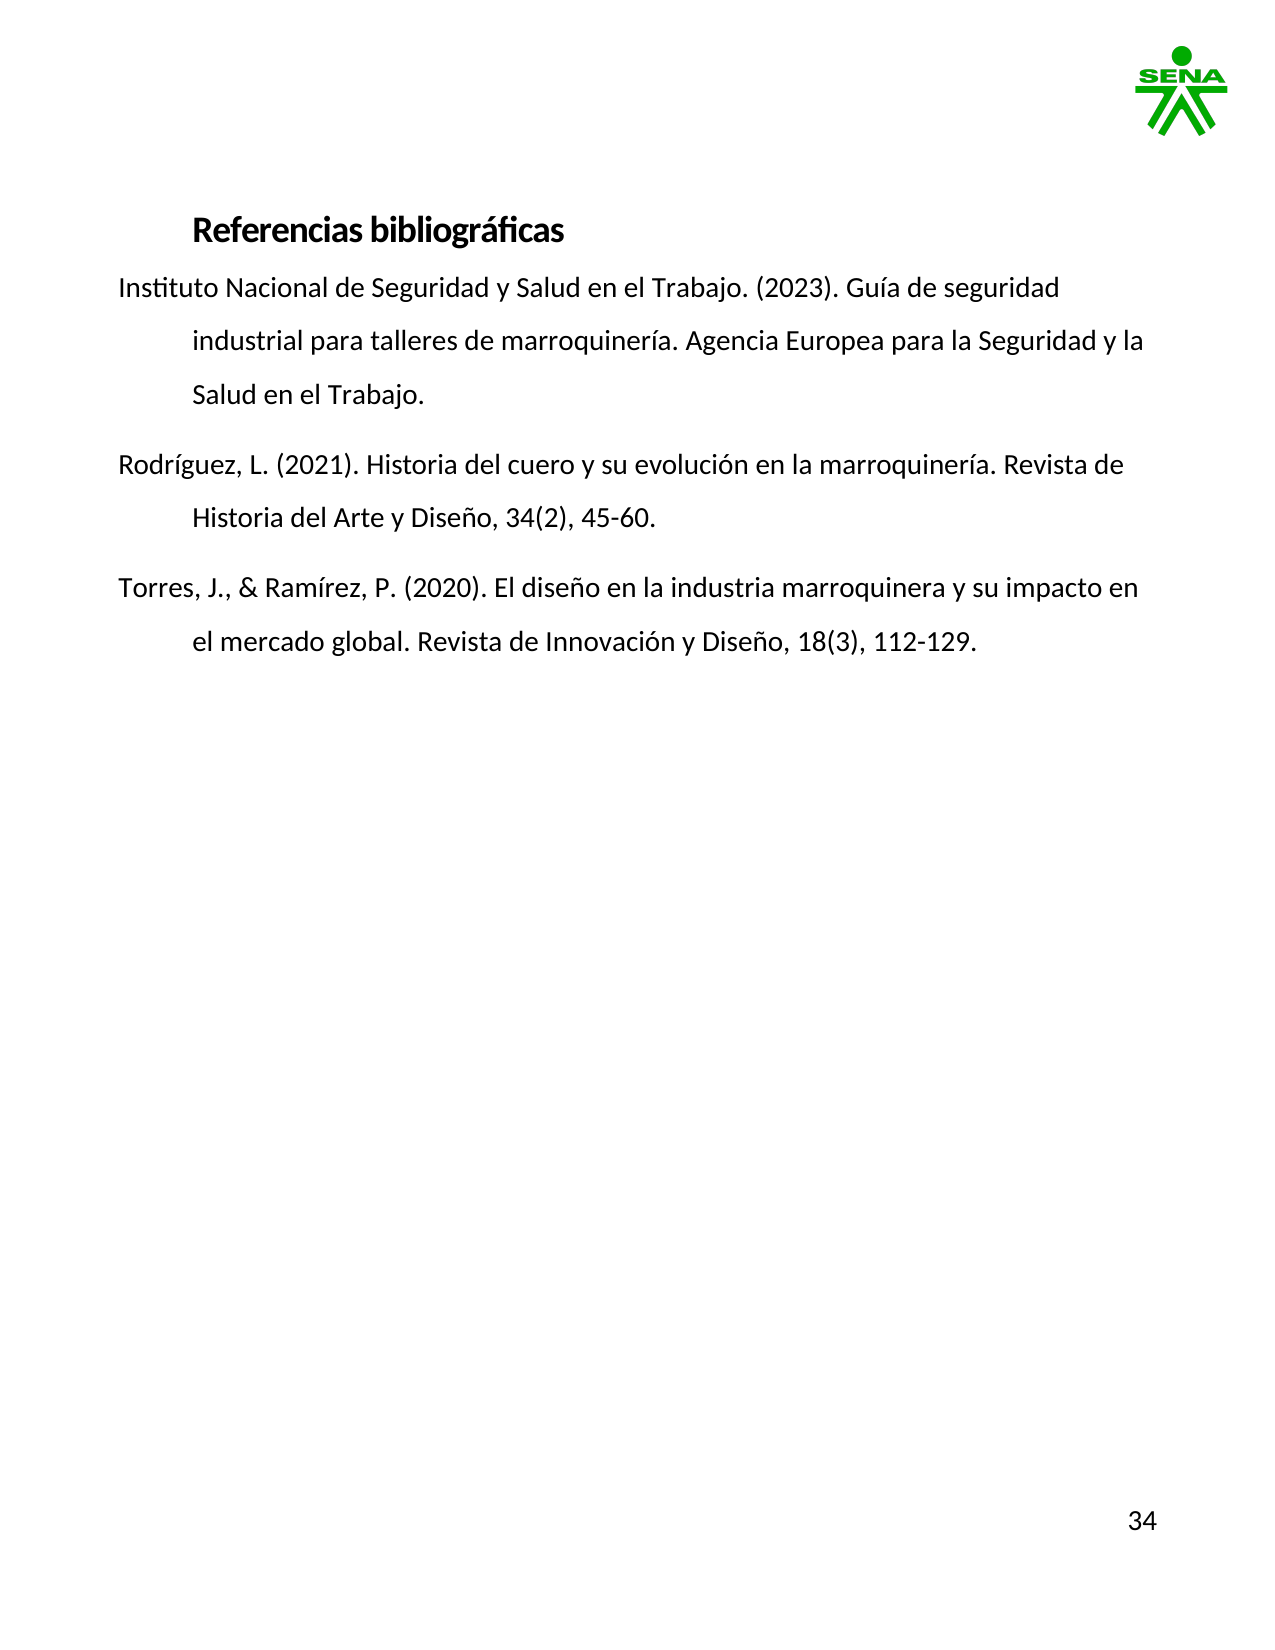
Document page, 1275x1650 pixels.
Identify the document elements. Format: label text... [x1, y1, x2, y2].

picture [1135, 46, 1228, 136]
text Torres, J., & Ramírez, P. (2020). El diseño en la industria marroquinera y su impacto en el mercado global. Revista de Innovación y Diseño, 18(3), 112-129. [118, 569, 1157, 658]
text Instituto Nacional de Seguridad y Salud en el Trabajo. (2023). Guía de seguridad industrial para talleres de marroquinería. Agencia Europea para la Seguridad y la Salud en el Trabajo. [118, 269, 1157, 411]
text Rodríguez, L. (2021). Historia del cuero y su evolución en la marroquinería. Revista de Historia del Arte y Diseño, 34(2), 45-60. [118, 446, 1157, 535]
subtitle Referencias bibliográficas [192, 206, 1157, 252]
